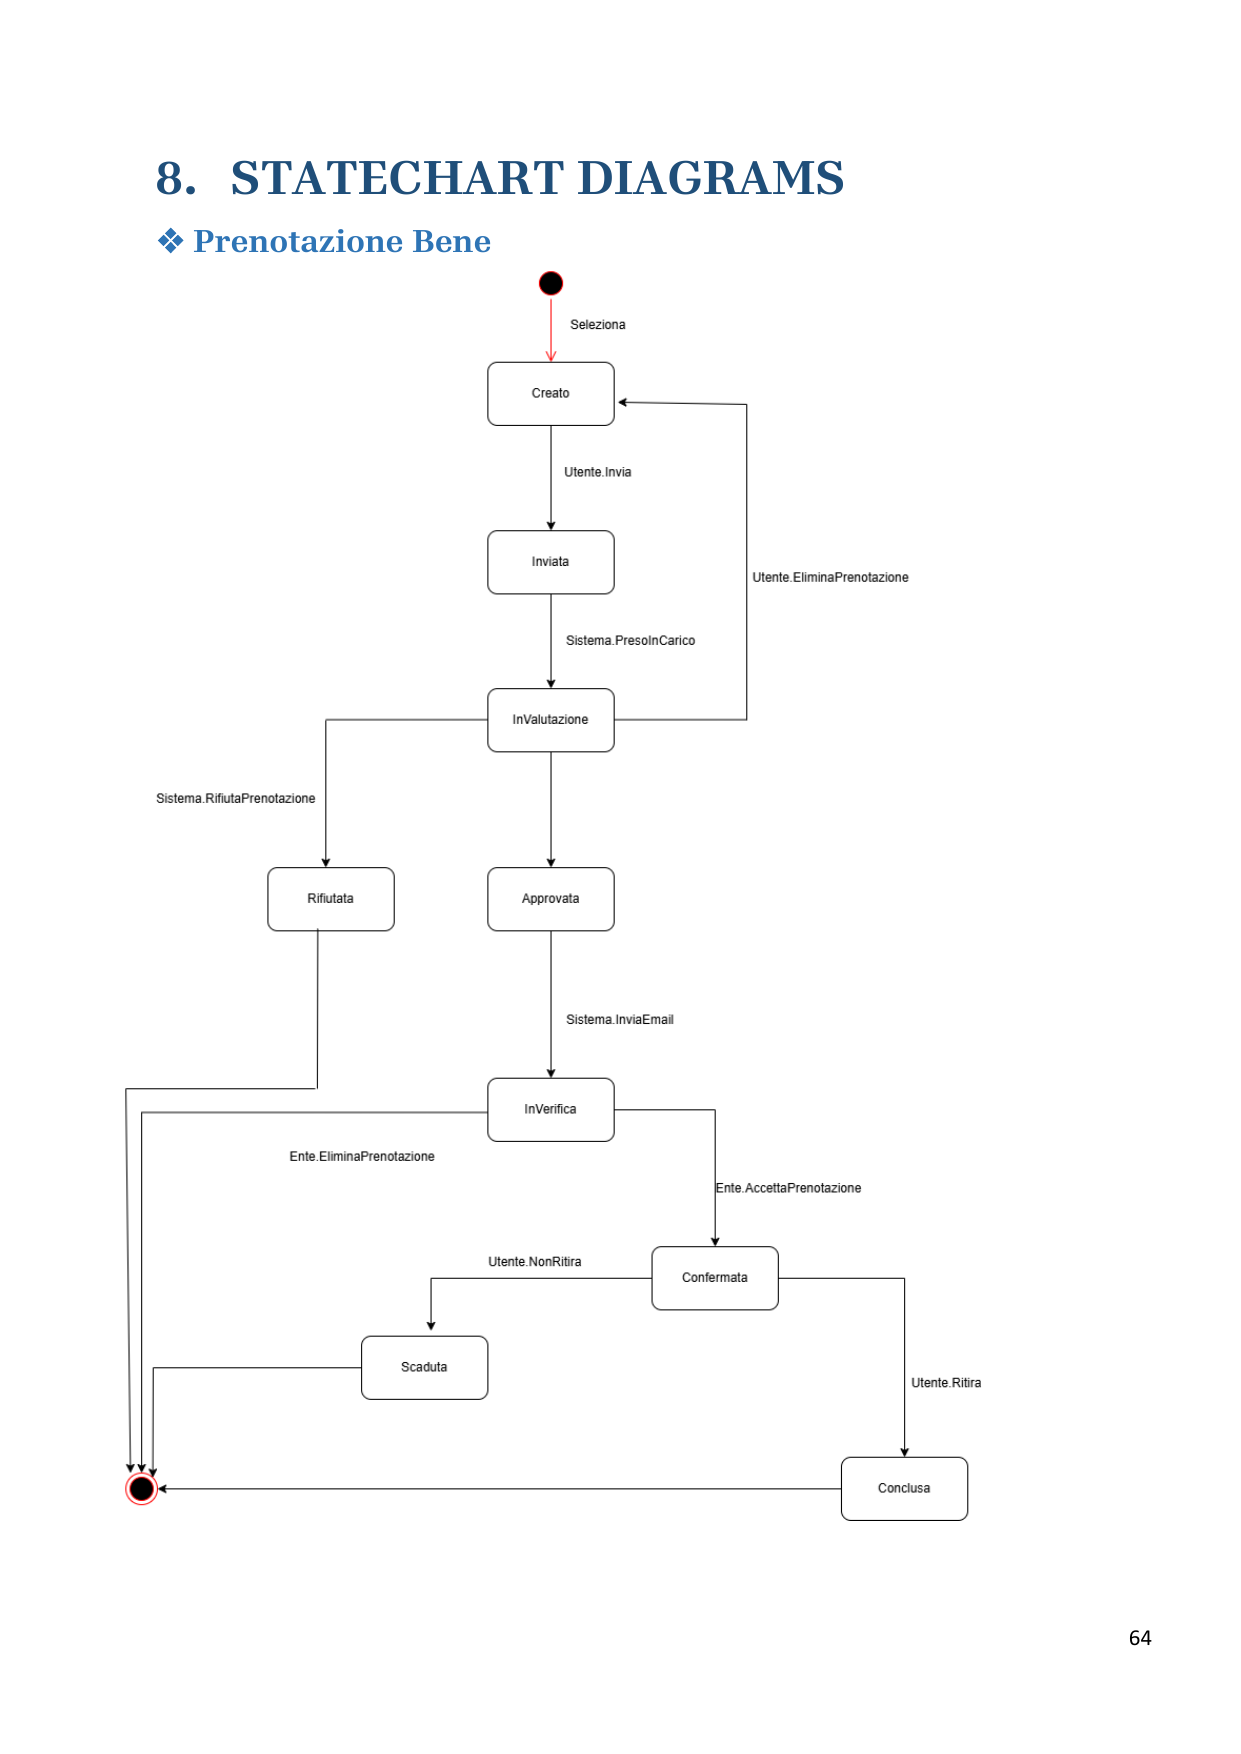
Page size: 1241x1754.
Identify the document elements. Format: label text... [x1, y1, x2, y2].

subtitle STATECHART DIAGRAMS [156, 148, 1152, 209]
list Prenotazione Bene [156, 221, 1152, 262]
picture [118, 267, 982, 1521]
